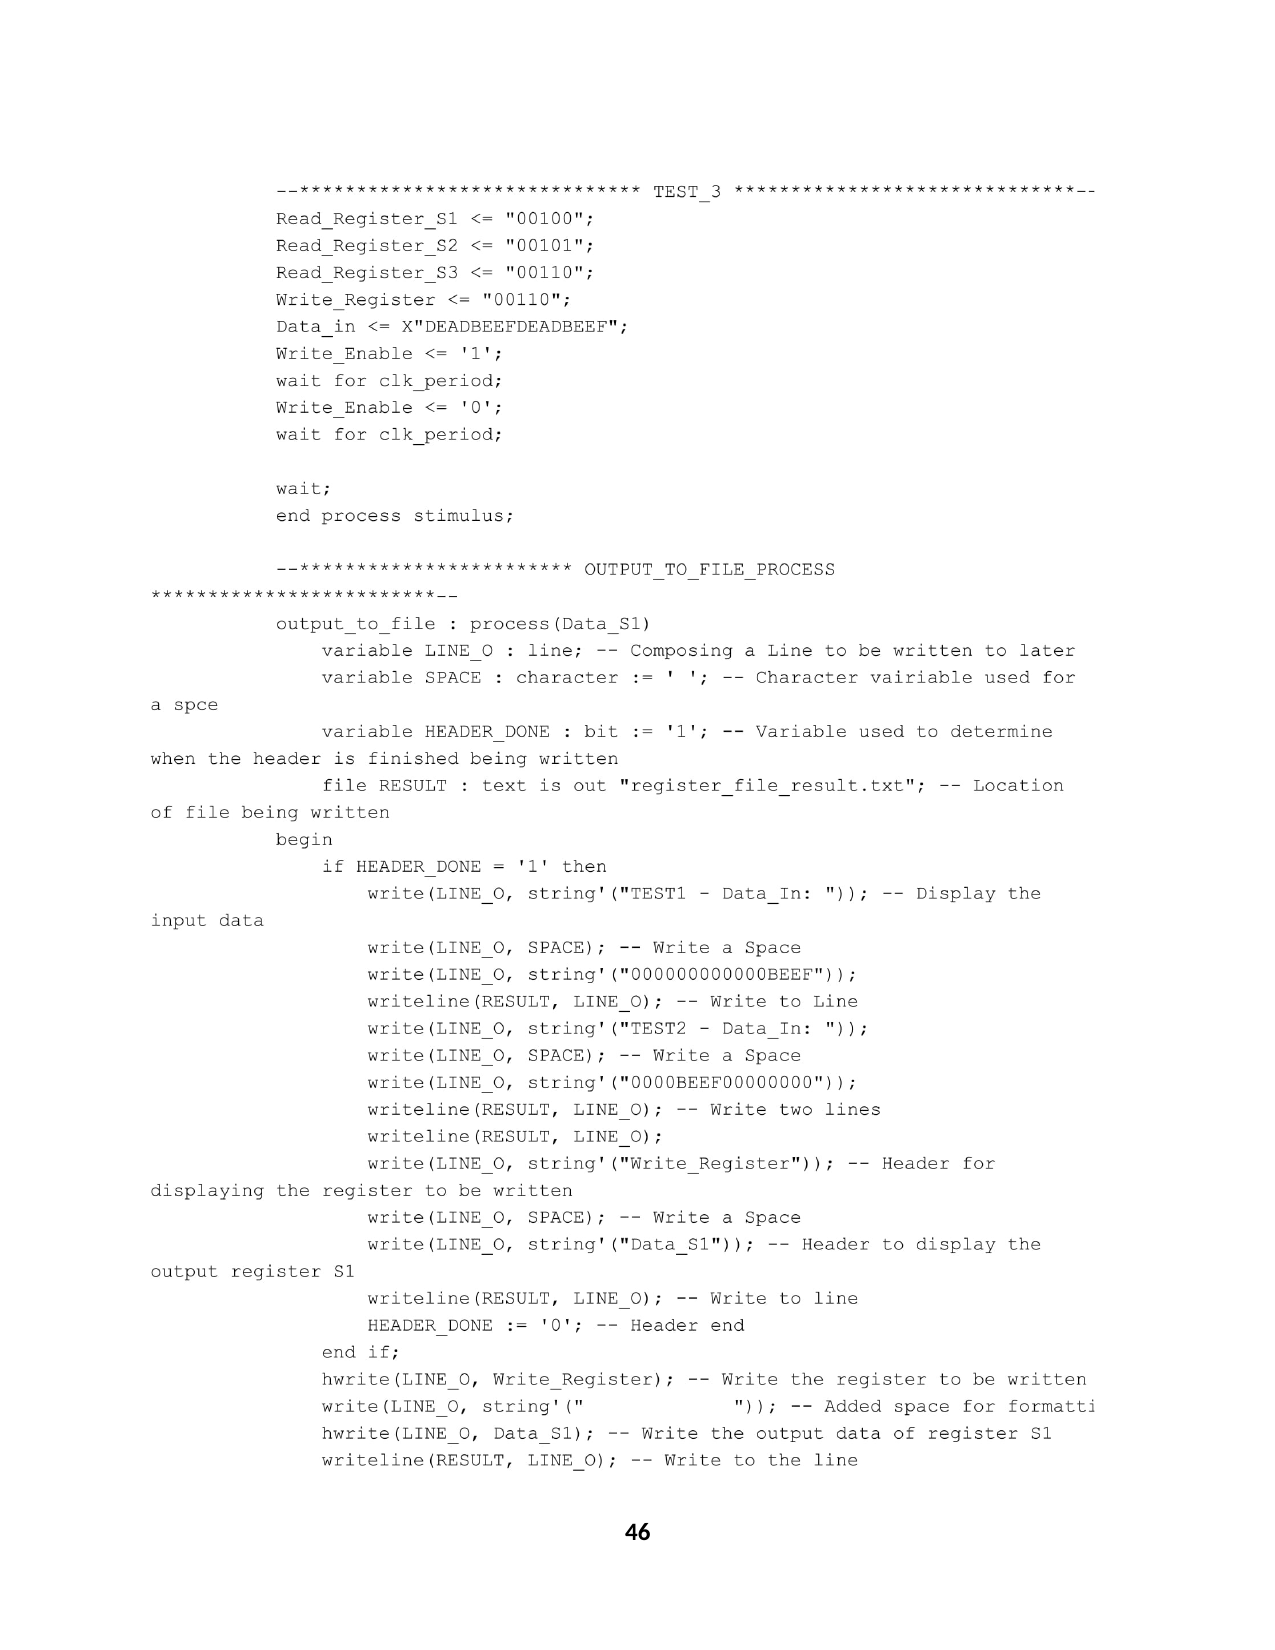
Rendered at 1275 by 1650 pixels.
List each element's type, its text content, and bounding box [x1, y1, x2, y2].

picture [150, 150, 1095, 1486]
